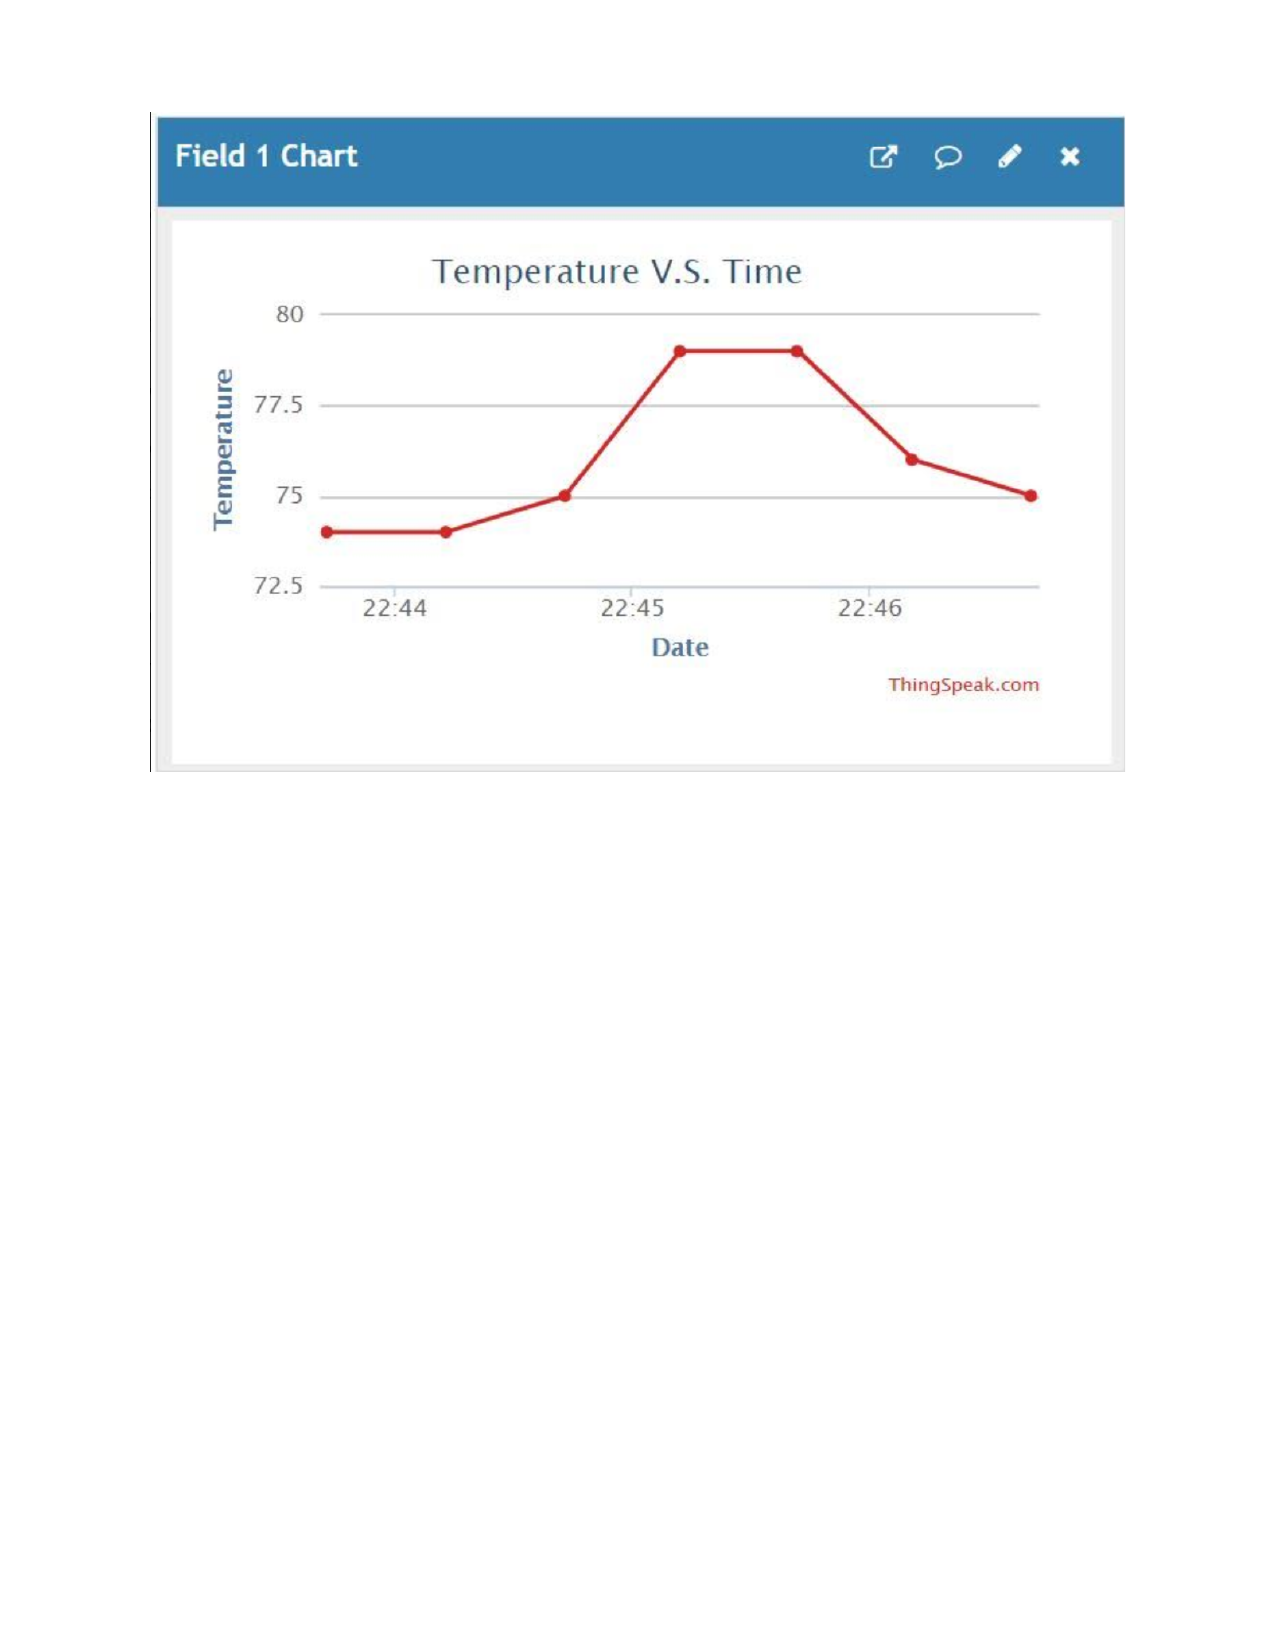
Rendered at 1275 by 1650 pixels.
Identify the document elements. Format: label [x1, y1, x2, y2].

picture [150, 112, 1125, 772]
